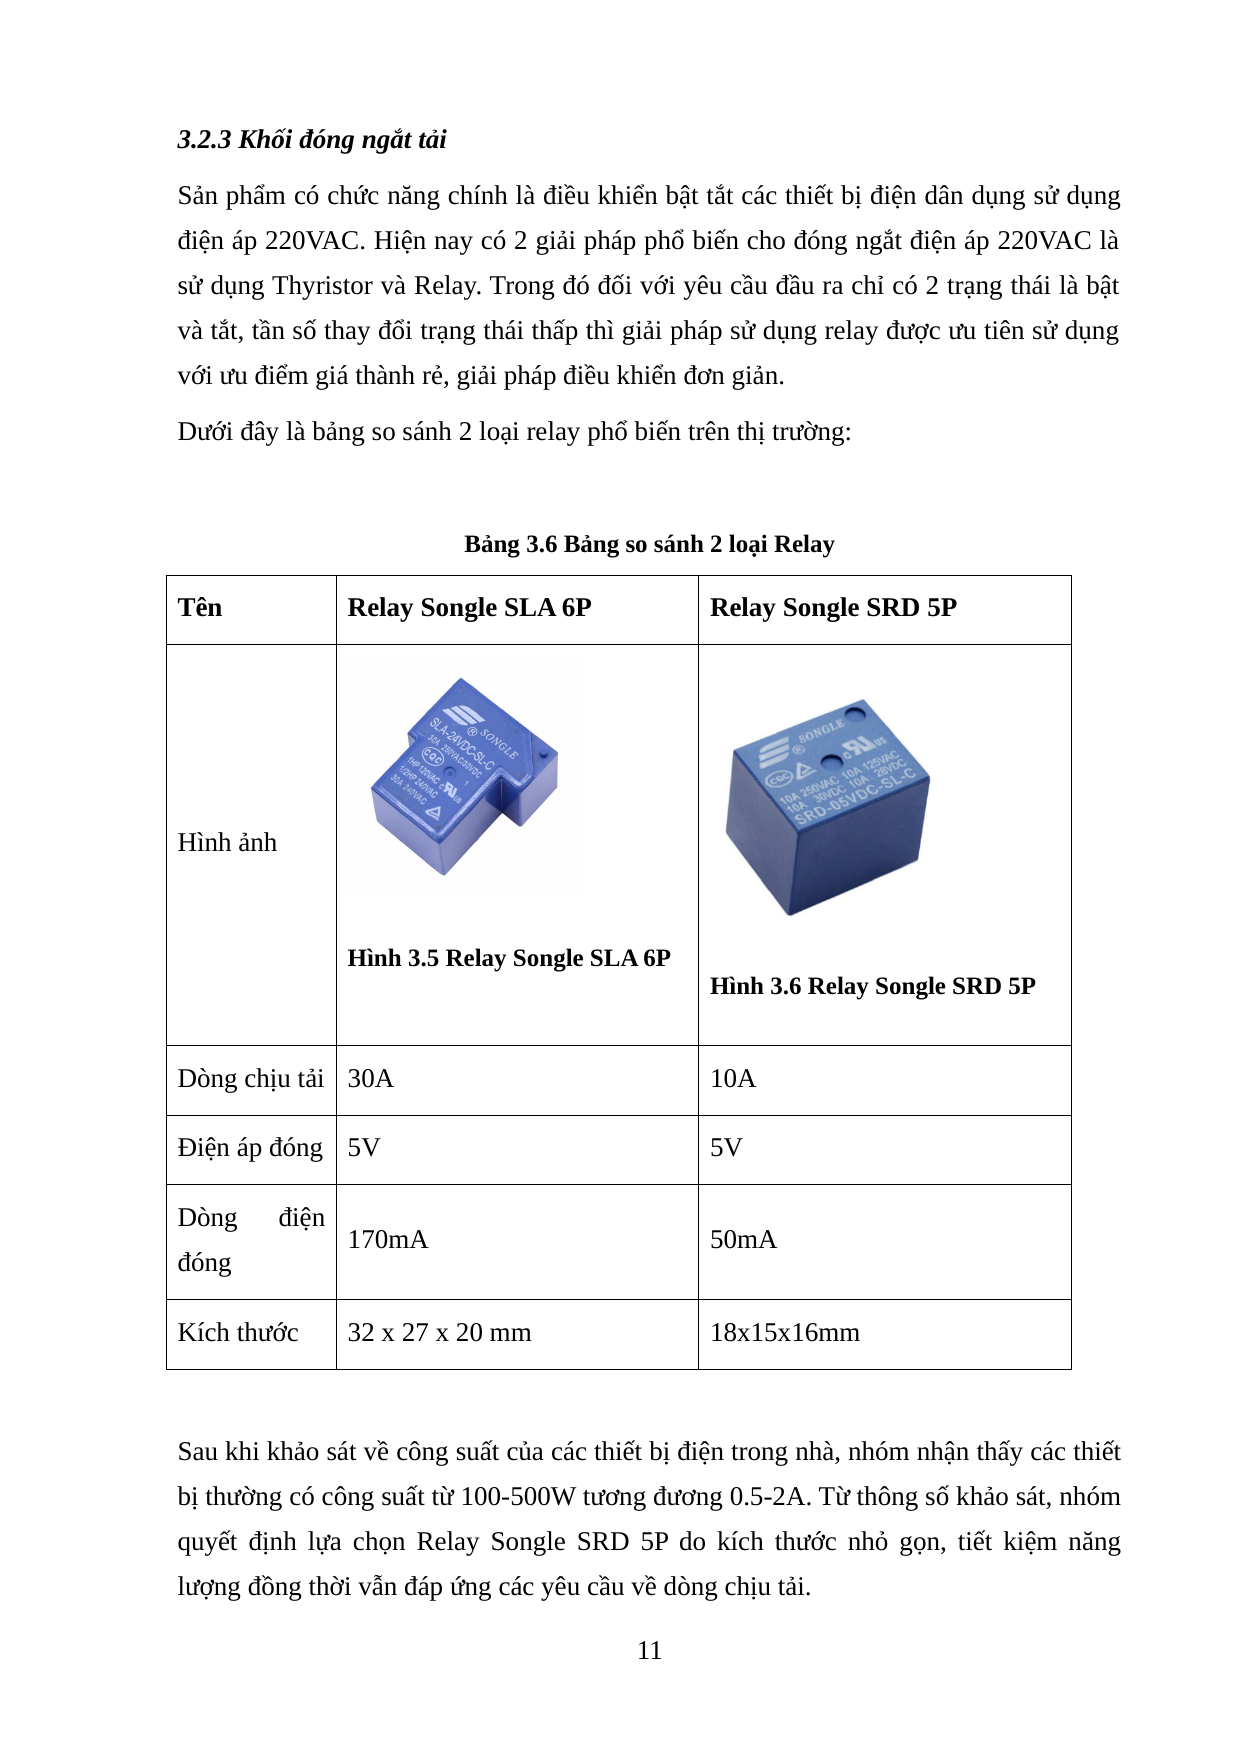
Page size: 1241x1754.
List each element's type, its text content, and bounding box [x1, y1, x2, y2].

table_cell Hình ảnh [167, 645, 336, 1045]
picture [347, 657, 584, 894]
table_cell 50mA [699, 1185, 1071, 1299]
table_cell 10A [699, 1046, 1071, 1115]
table_cell 5V [337, 1116, 698, 1184]
text Sau khi khảo sát về công suất của các thiết bị điện trong nhà, nhóm nhận thấy các thiết bị thường có công suất từ 100-500W tương đương 0.5-2A. Từ thông số khảo sát, nhóm quyết định lựa chọn Relay Songle SRD 5P do kích thước nhỏ gọn, tiết kiệm năng lượng đồng thời vẫn đáp ứng các yêu cầu về dòng chịu tải. [177, 1432, 1122, 1605]
picture [709, 685, 945, 928]
table_header Relay Songle SLA 6P [337, 576, 698, 644]
text Dưới đây là bảng so sánh 2 loại relay phổ biến trên thị trường: [177, 412, 1122, 450]
text Sản phẩm có chức năng chính là điều khiển bật tắt các thiết bị điện dân dụng sử dụng điện áp 220VAC. Hiện nay có 2 giải pháp phổ biến cho đóng ngắt điện áp 220VAC là sử dụng Thyristor và Relay. Trong đó đối với yêu cầu đầu ra chỉ có 2 trạng thái là bật và tắt, tần số thay đổi trạng thái thấp thì giải pháp sử dụng relay được ưu tiên sử dụng với ưu điểm giá thành rẻ, giải pháp điều khiển đơn giản. [177, 176, 1122, 393]
table_cell 18x15x16mm [699, 1300, 1071, 1369]
table_cell 5V [699, 1116, 1071, 1184]
table_cell Điện áp đóng [167, 1116, 336, 1184]
subtitle Khối đóng ngắt tải [177, 120, 1122, 157]
table_header Tên [167, 576, 336, 644]
table_cell 32 x 27 x 20 mm [337, 1300, 698, 1369]
table_cell Kích thước [167, 1300, 336, 1369]
table_cell 170mA [337, 1185, 698, 1299]
table_cell 30A [337, 1046, 698, 1115]
table_cell Hình 3.6 Relay Songle SRD 5P [699, 645, 1071, 1045]
table_cell Dòng chịu tải [167, 1046, 336, 1115]
table_cell Hình 3.5 Relay Songle SLA 6P [337, 645, 698, 1045]
table_cell Dòng điện đóng [167, 1185, 336, 1299]
table_header Relay Songle SRD 5P [699, 576, 1071, 644]
